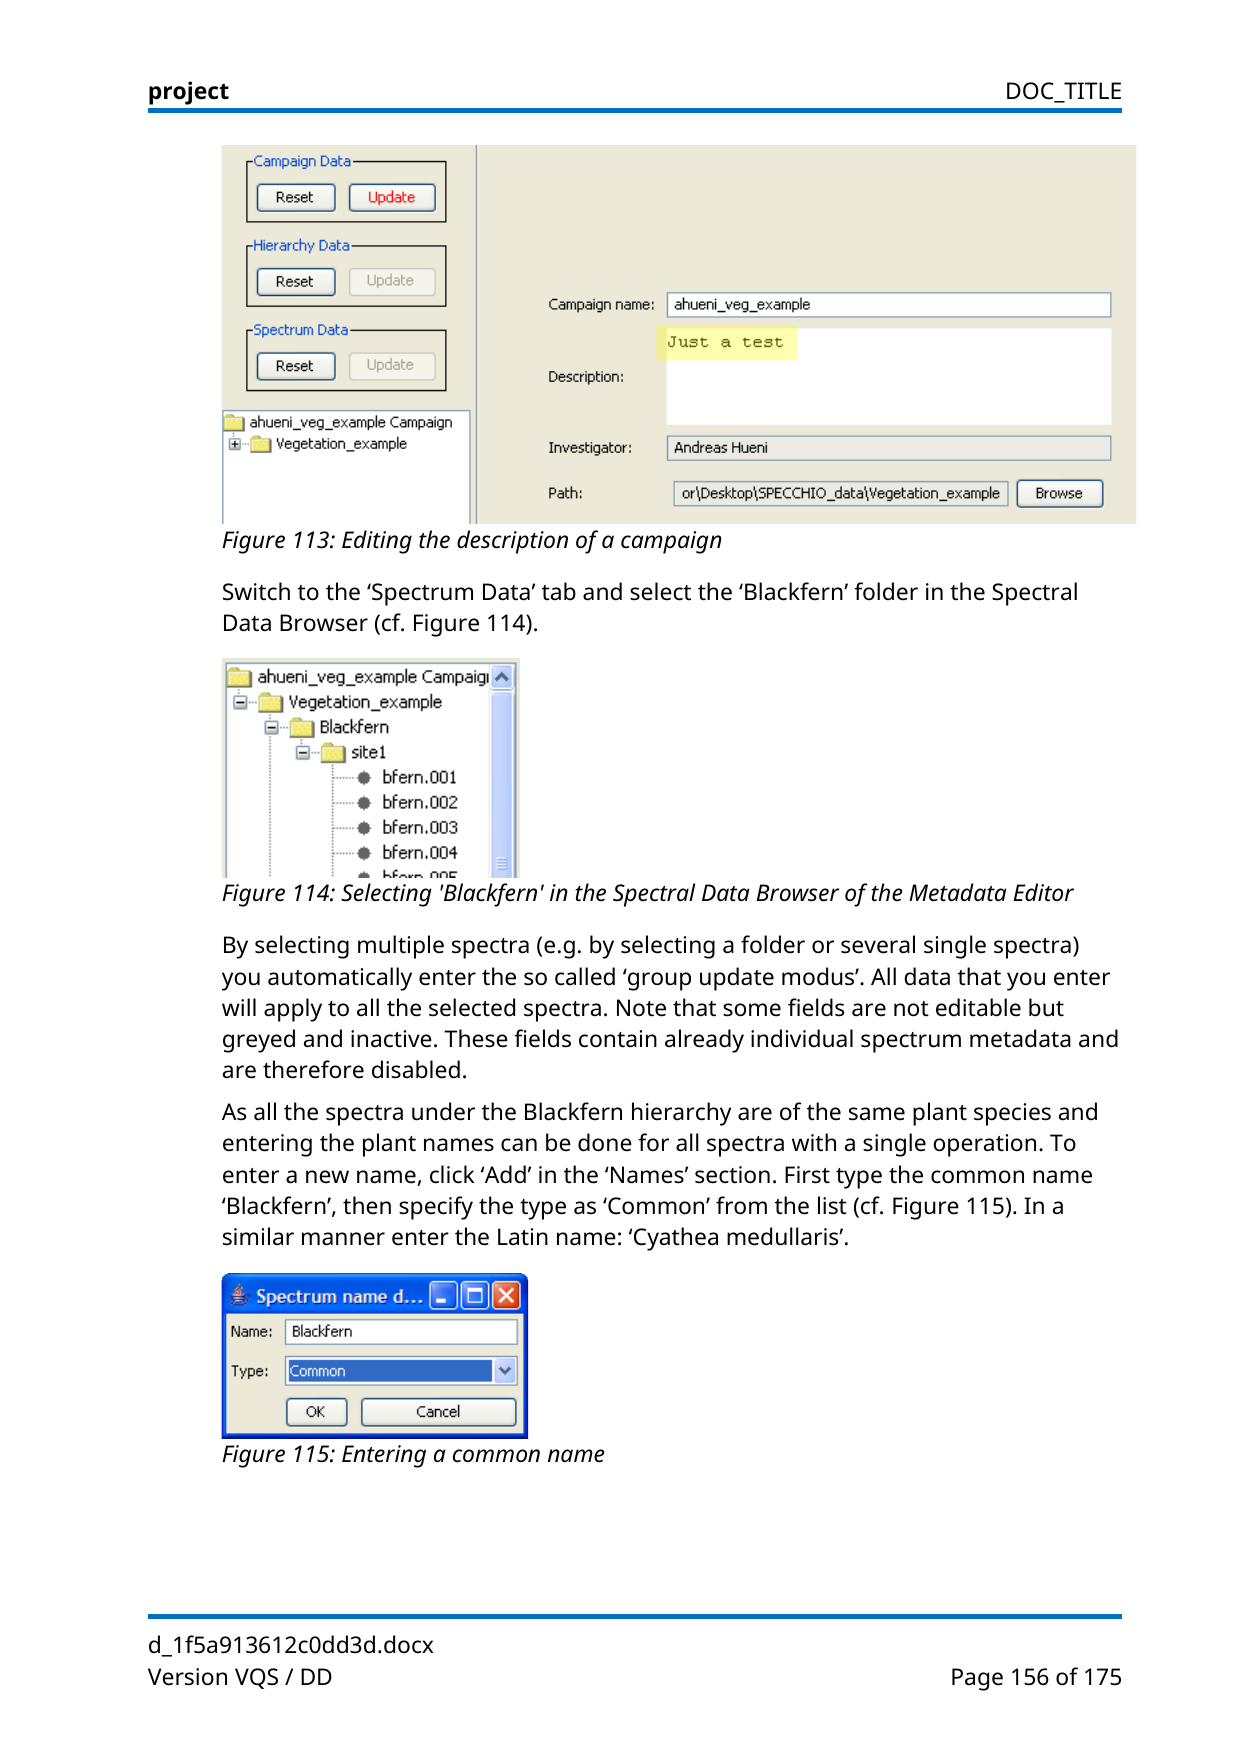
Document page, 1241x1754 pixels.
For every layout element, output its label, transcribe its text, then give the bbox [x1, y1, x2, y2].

text By selecting multiple spectra (e.g. by selecting a folder or several single spectra) you automatically enter the so called ‘group update modus’. All data that you enter will apply to all the selected spectra. Note that some fields are not editable but greyed and inactive. These fields contain already individual spectrum metadata and are therefore disabled. [222, 929, 1122, 1086]
picture [221, 1273, 529, 1439]
picture [221, 658, 520, 878]
picture [221, 145, 1137, 524]
